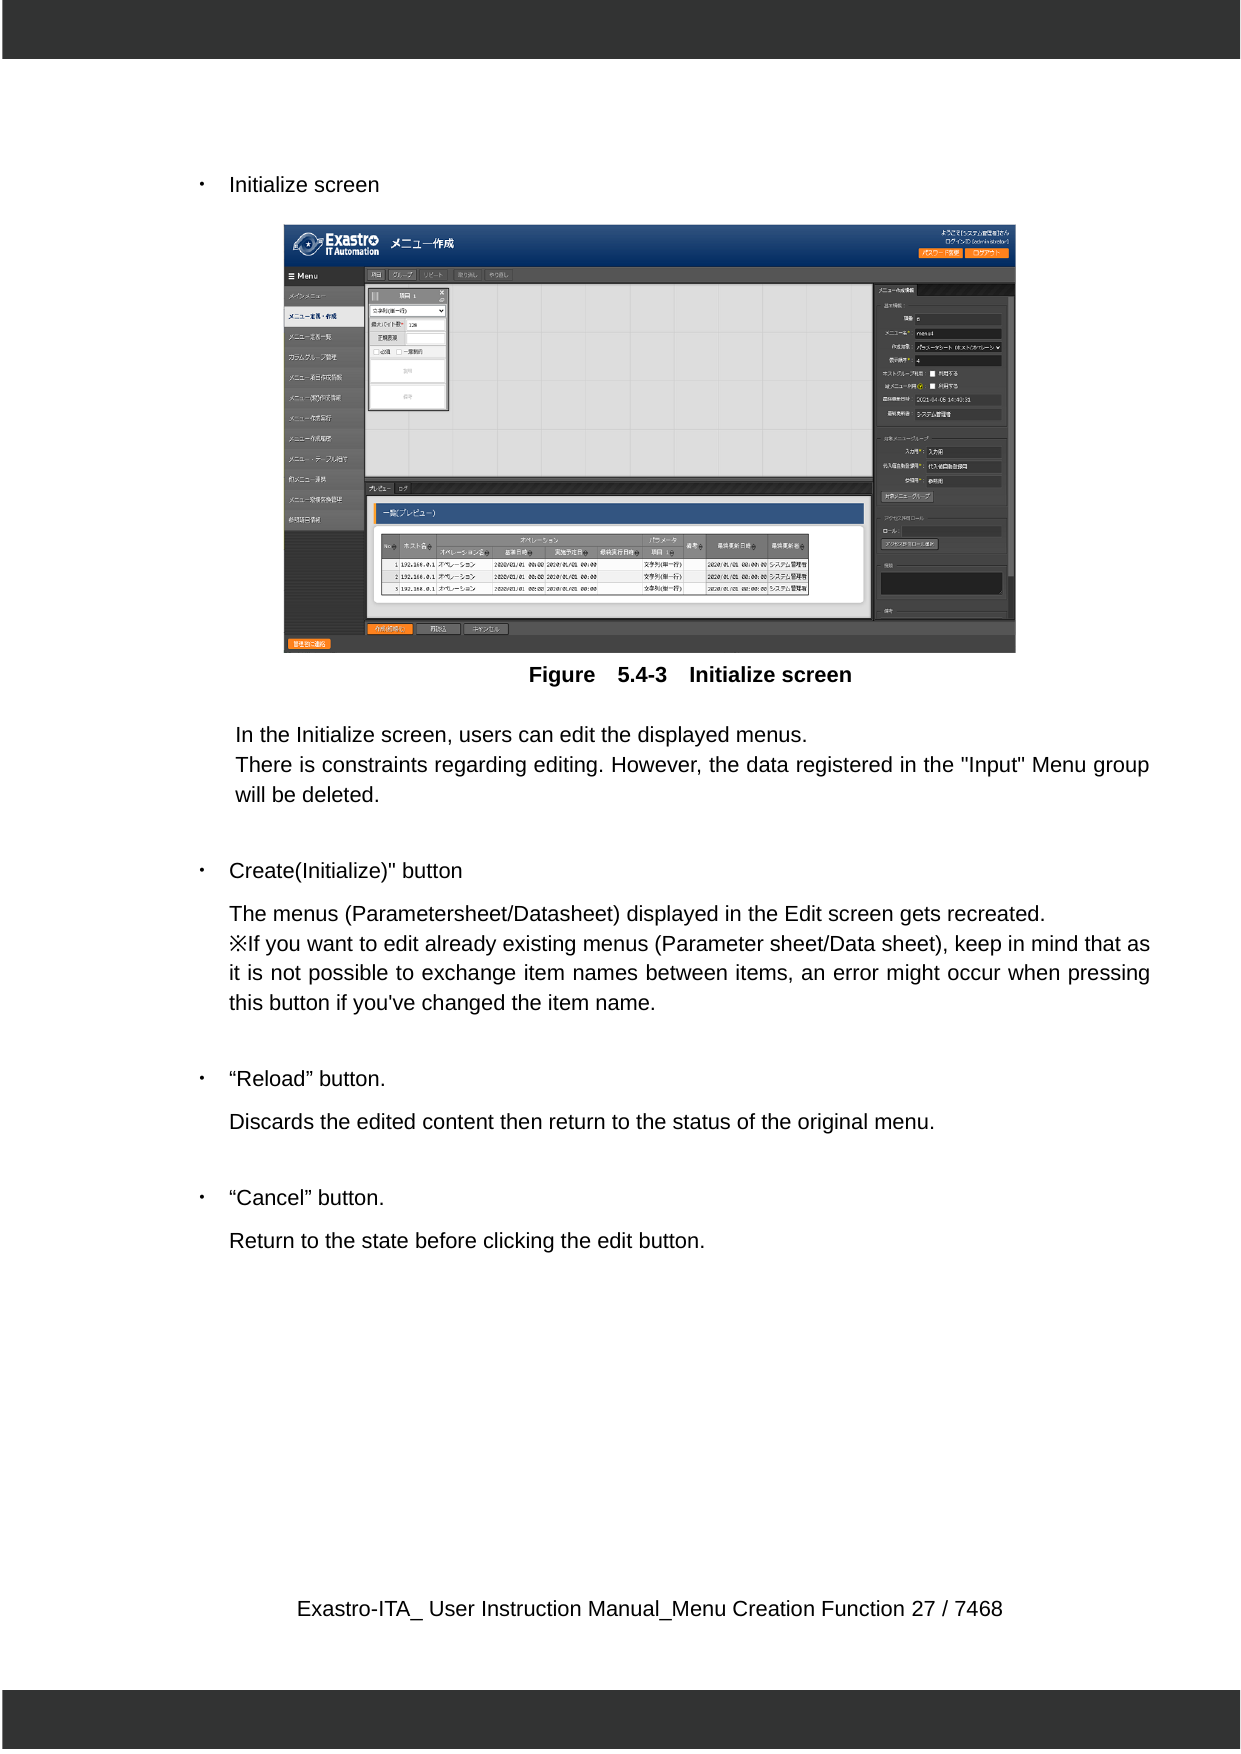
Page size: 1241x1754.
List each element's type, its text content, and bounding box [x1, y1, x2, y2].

list “Cancel” button. Return to the state before clicking the edit button. [191, 1167, 1152, 1256]
picture [283, 224, 1016, 653]
list ※If you want to edit already existing menus (Parameter sheet/Data sheet), keep in mind that as it is not possible to exchange item names between items, an error might occur when pressing this button if you've changed the item name. [229, 928, 1152, 1047]
list Figure 5.4-3 Initialize screen [229, 660, 1152, 690]
list Initialize screen [191, 154, 1152, 213]
list In the Initialize screen, users can edit the displayed menus. [235, 720, 1152, 749]
list Create(Initialize)" button The menus (Parametersheet/Datasheet) displayed in the Edit screen gets recreated. [191, 839, 1152, 928]
picture [2, 1690, 1241, 1749]
picture [2, 0, 1241, 59]
list There is constraints regarding editing. However, the data registered in the "Input" Menu group will be deleted. [235, 749, 1152, 809]
list “Reload” button. Discards the edited content then return to the status of the original menu. [191, 1047, 1152, 1167]
